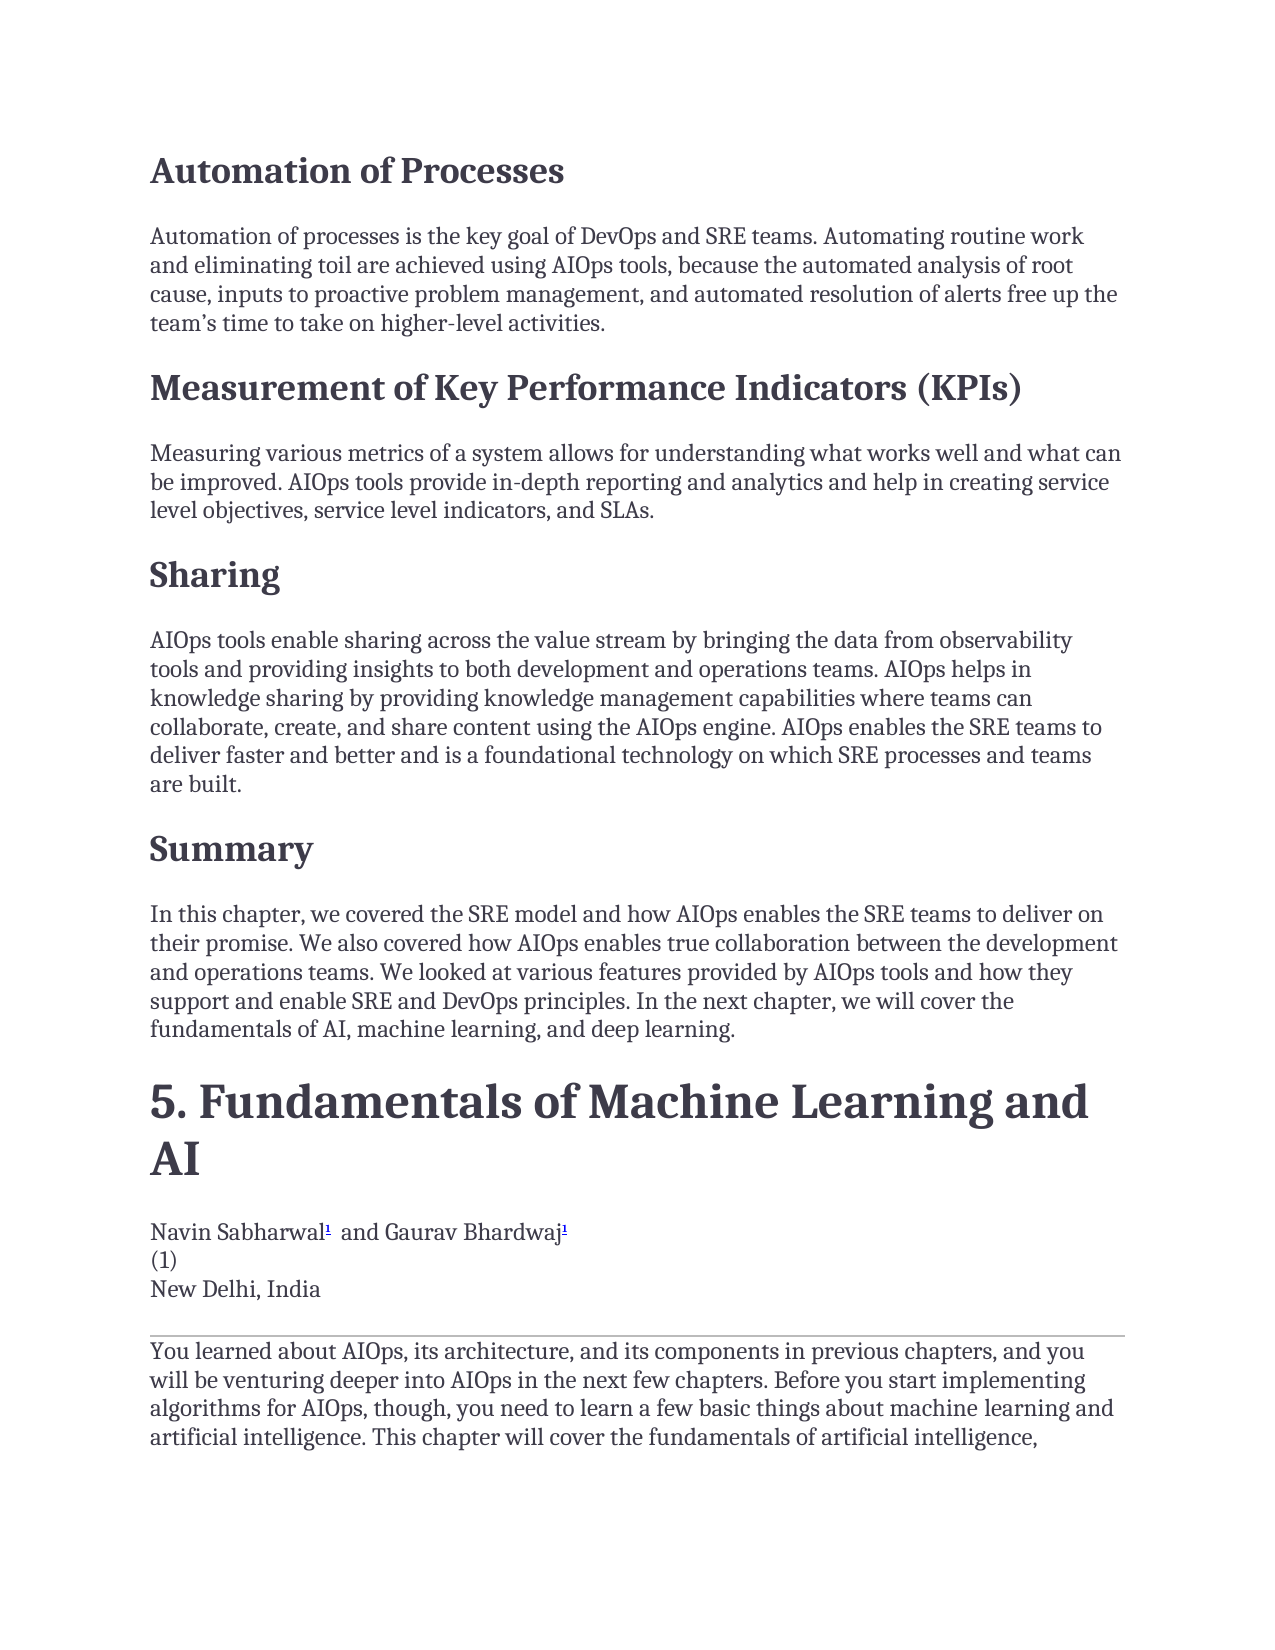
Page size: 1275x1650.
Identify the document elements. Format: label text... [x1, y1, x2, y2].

text Automation of processes is the key goal of DevOps and SRE teams. Automating routine work and eliminating toil are achieved using AIOps tools, because the automated analysis of root cause, inputs to proactive problem management, and automated resolution of alerts free up the team’s time to take on higher-level activities. [150, 222, 1125, 337]
text Sharing [150, 554, 1125, 597]
text AIOps tools enable sharing across the value stream by bringing the data from observability tools and providing insights to both development and operations teams. AIOps helps in knowledge sharing by providing knowledge management capabilities where teams can collaborate, create, and share content using the AIOps engine. AIOps enables the SRE teams to deliver faster and better and is a foundational technology on which SRE processes and teams are built. [150, 626, 1125, 799]
text Measuring various metrics of a system allows for understanding what works well and what can be improved. AIOps tools provide in-depth reporting and analytics and help in creating service level objectives, service level indicators, and SLAs. [150, 439, 1125, 525]
text In this chapter, we covered the SRE model and how AIOps enables the SRE teams to deliver on their promise. We also covered how AIOps enables true collaboration between the development and operations teams. We looked at various features provided by AIOps tools and how they support and enable SRE and DevOps principles. In the next chapter, we will cover the fundamentals of AI, machine learning, and deep learning. [150, 900, 1125, 1044]
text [150, 1337, 1125, 1452]
text 5. Fundamentals of Machine Learning and AI [150, 1073, 1125, 1188]
text Measurement of Key Performance Indicators (KPIs) [150, 366, 1125, 409]
text (1) [150, 1246, 1125, 1275]
text Summary [150, 828, 1125, 871]
text New Delhi, India [150, 1275, 1125, 1304]
text Navin Sabharwal1 and Gaurav Bhardwaj1 [150, 1217, 1125, 1246]
text Automation of Processes [150, 150, 1125, 193]
